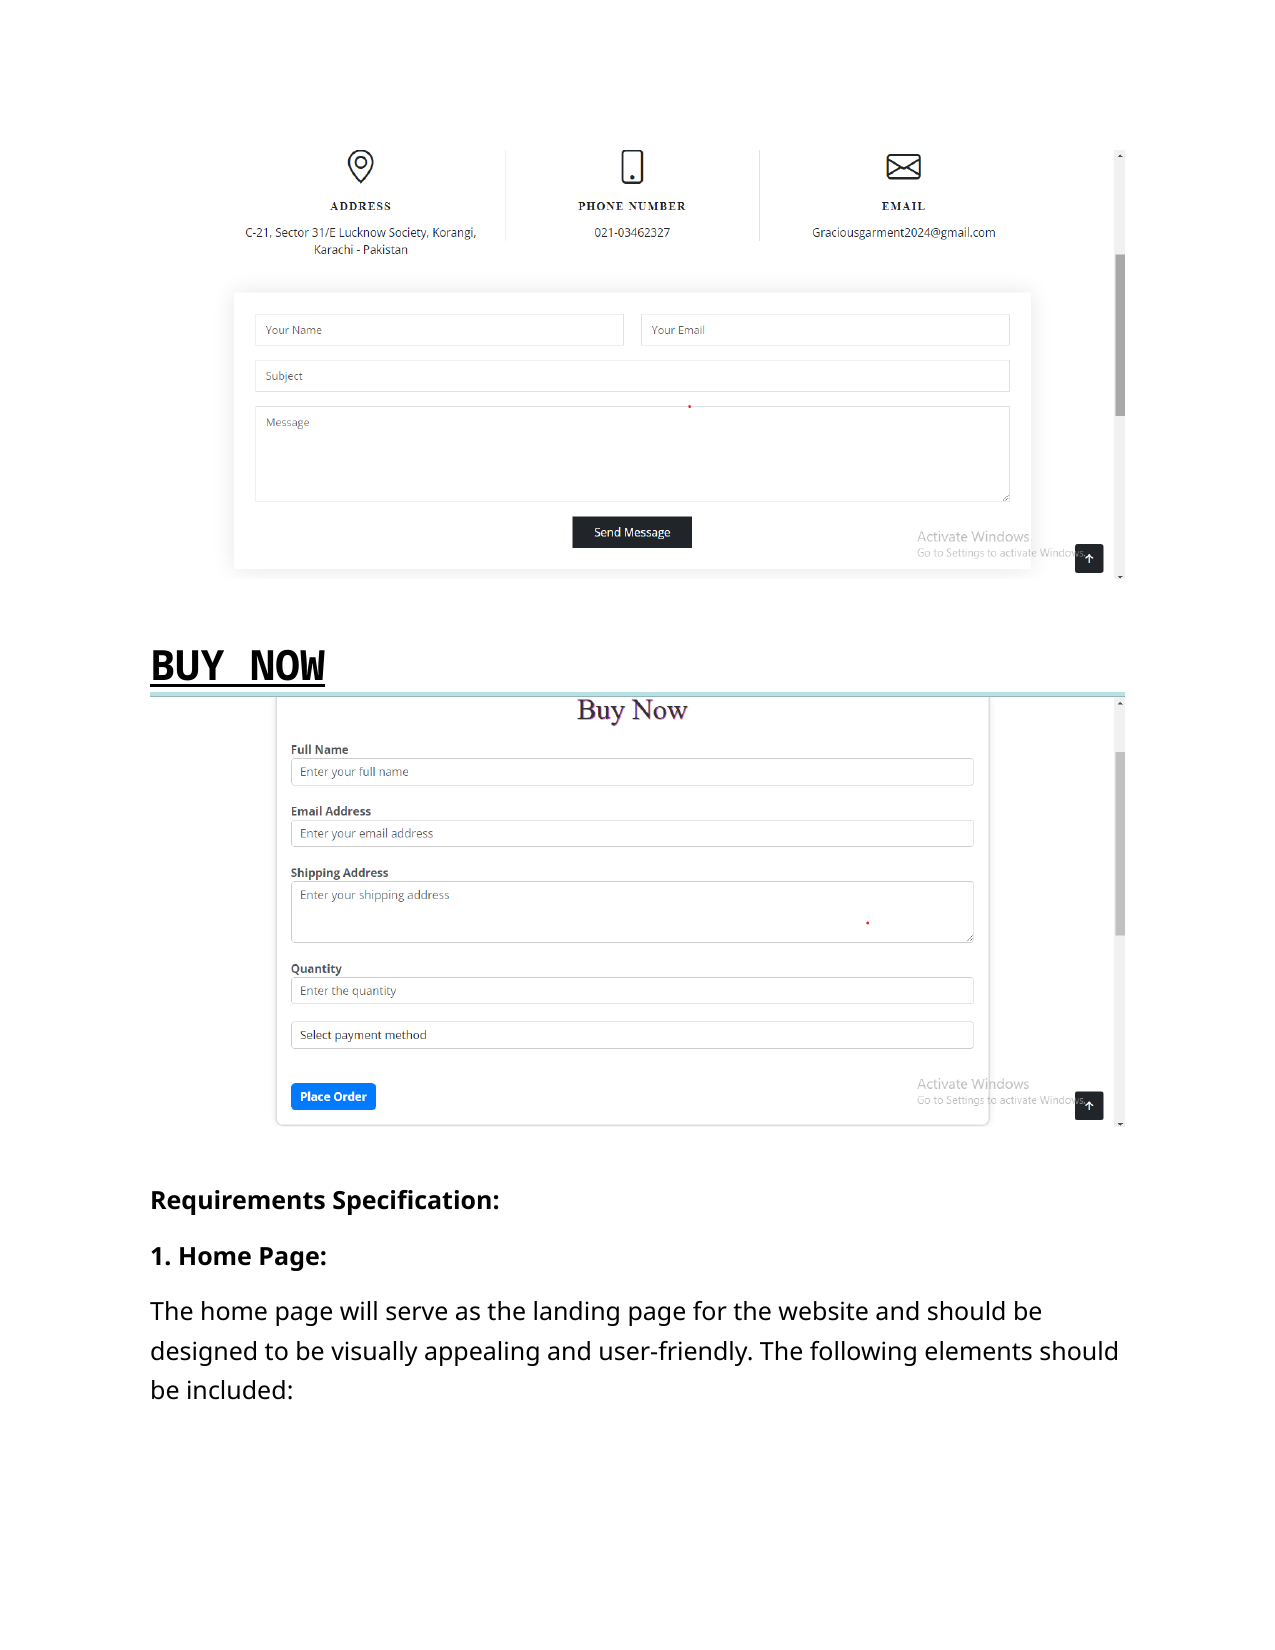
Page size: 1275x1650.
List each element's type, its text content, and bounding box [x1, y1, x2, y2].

text The home page will serve as the landing page for the website and should be designed to be visually appealing and user-friendly. The following elements should be included: [150, 1294, 1125, 1406]
text Requirements Specification: [150, 1182, 1125, 1216]
picture [150, 150, 1125, 579]
text BUY NOW [150, 636, 1125, 692]
picture [150, 692, 1125, 1127]
text 1. Home Page: [150, 1238, 1125, 1272]
